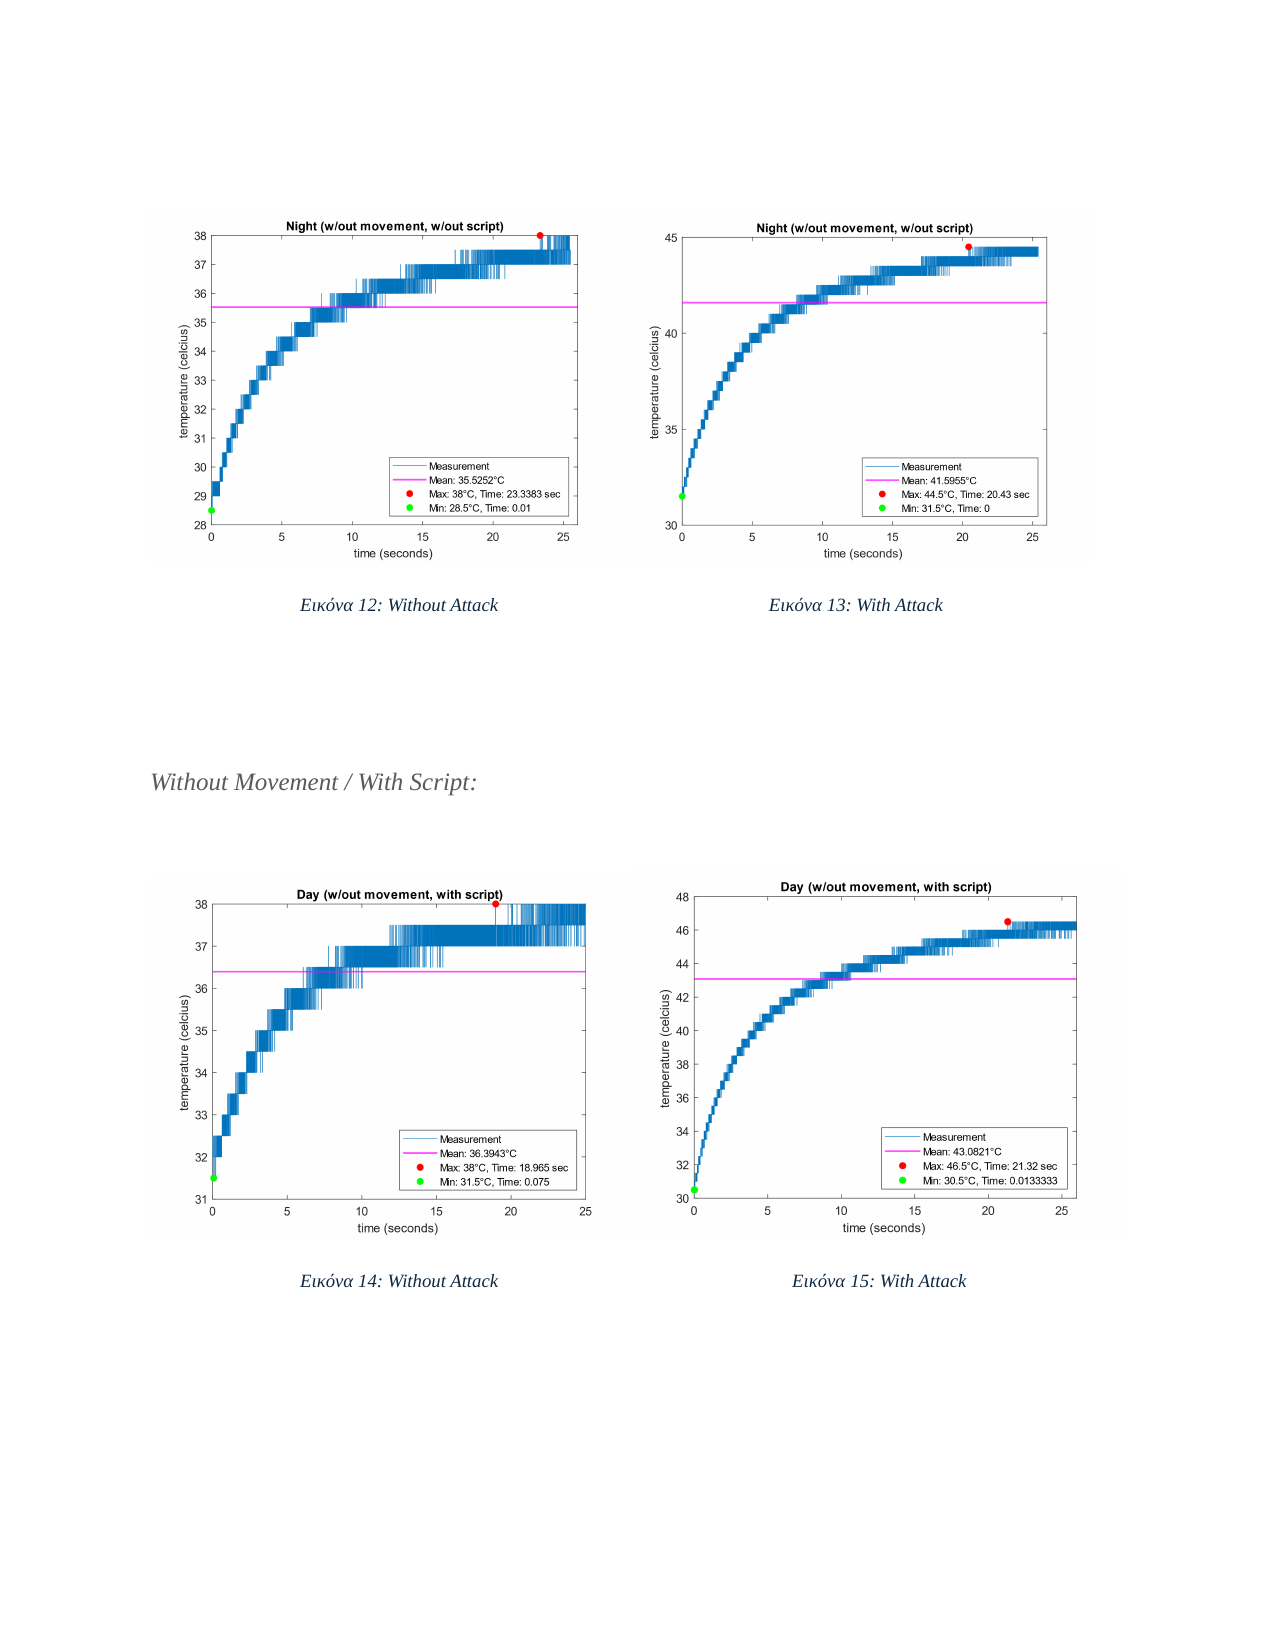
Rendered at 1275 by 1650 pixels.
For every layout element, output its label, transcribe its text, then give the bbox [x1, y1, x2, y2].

picture [150, 209, 1090, 564]
subtitle Without Movement / With Script: [150, 767, 1125, 796]
text Εικόνα 14: Without Attack Εικόνα 15: With Attack [225, 1270, 1125, 1291]
text Εικόνα 12: Without Attack Εικόνα 13: With Attack [225, 594, 1125, 616]
picture [150, 870, 1123, 1239]
